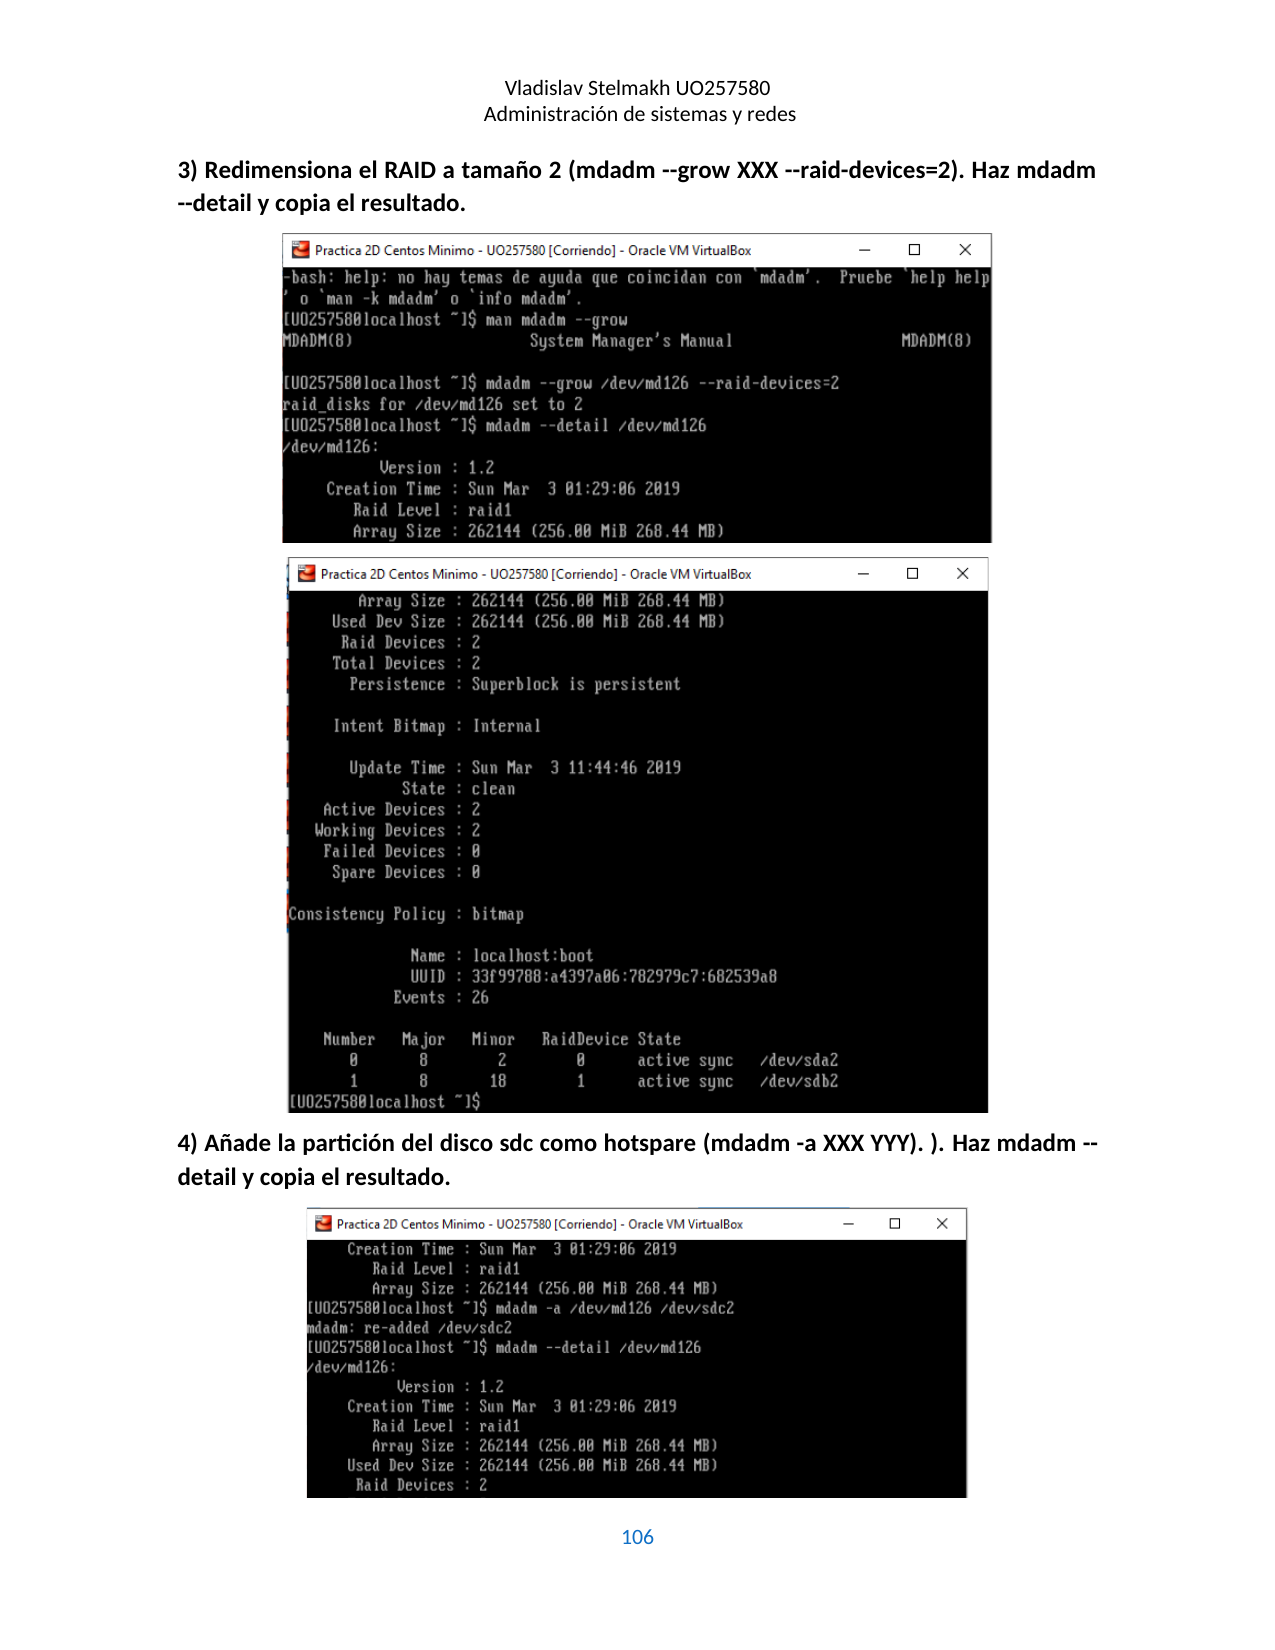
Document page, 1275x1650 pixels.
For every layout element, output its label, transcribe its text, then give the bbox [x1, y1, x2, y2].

text 3) Redimensiona el RAID a tamaño 2 (mdadm --grow XXX --raid-devices=2). Haz mdadm --detail y copia el resultado. [177, 154, 1098, 218]
picture [282, 233, 993, 543]
picture [306, 1207, 969, 1498]
picture [286, 557, 989, 1113]
text 4) Añade la partición del disco sdc como hotspare (mdadm -a XXX YYY). ). Haz mdadm --detail y copia el resultado. [177, 1128, 1098, 1192]
